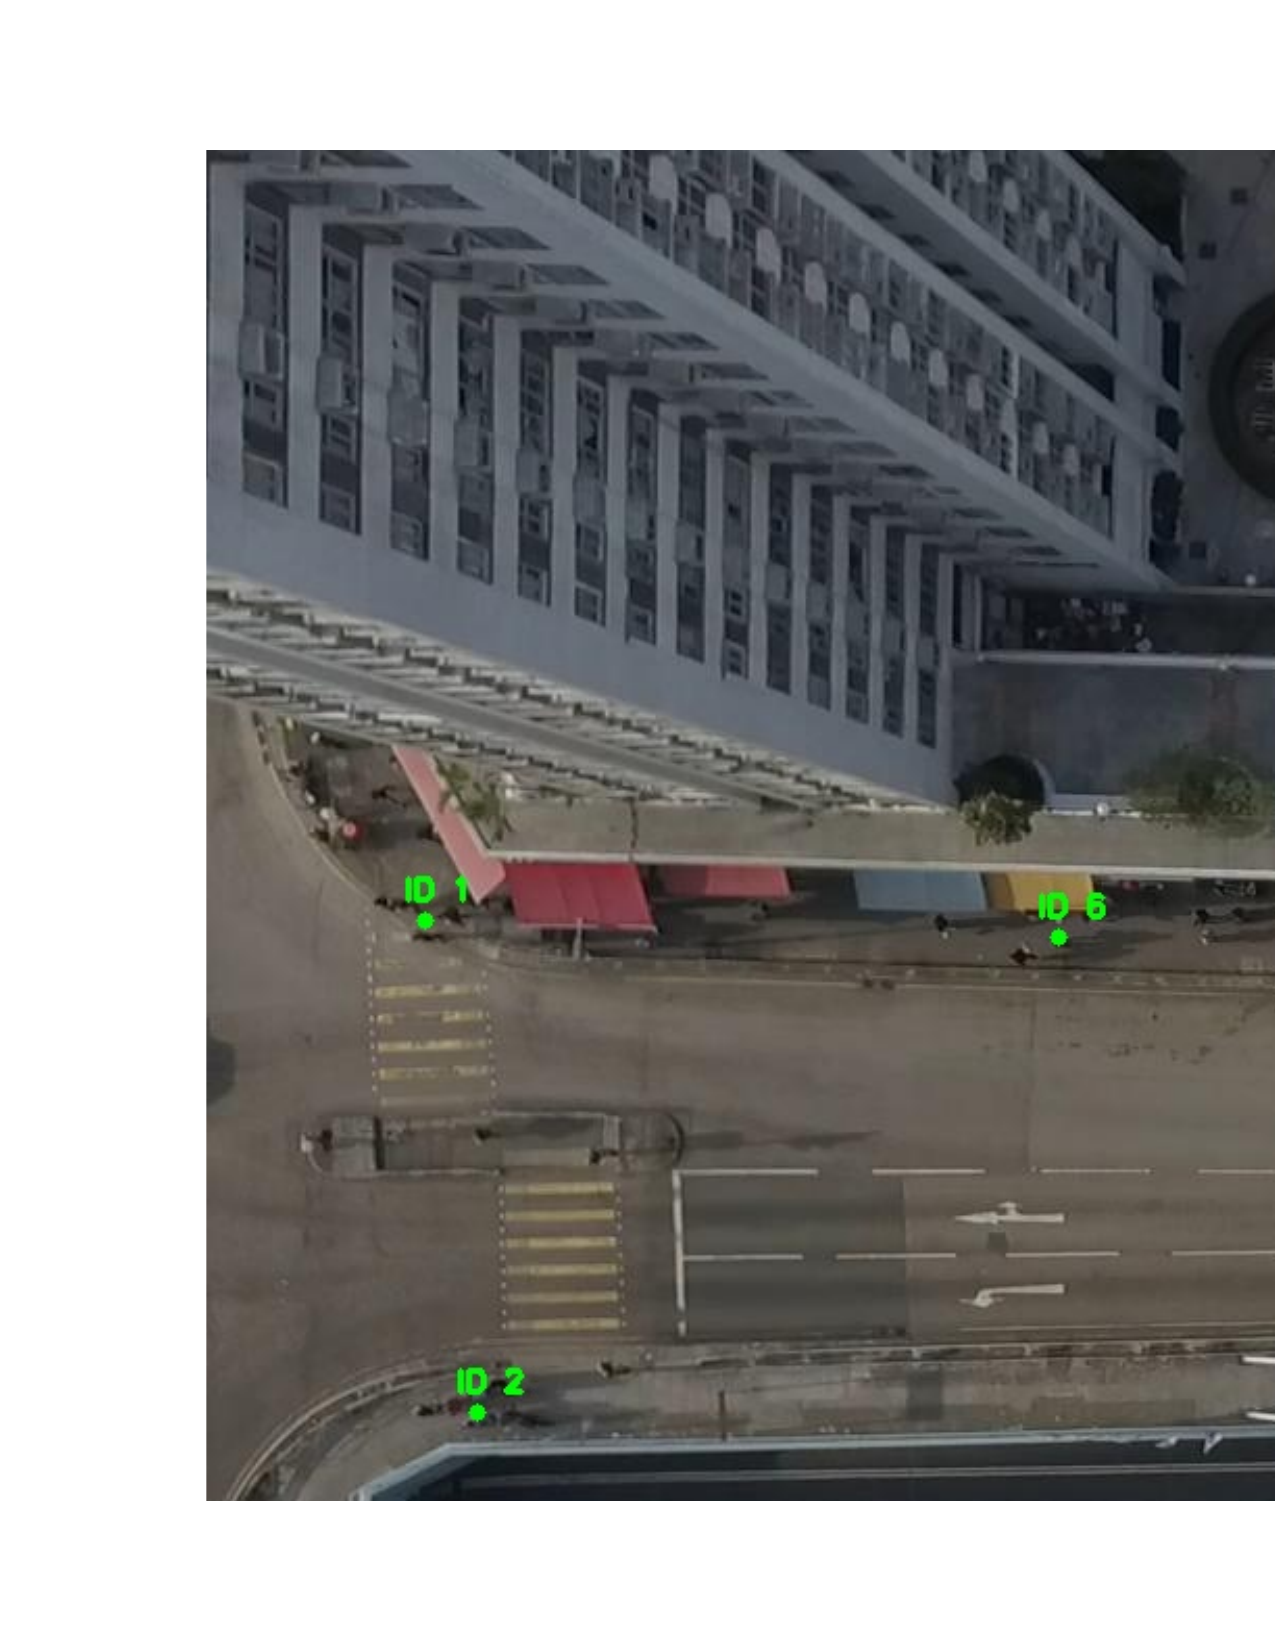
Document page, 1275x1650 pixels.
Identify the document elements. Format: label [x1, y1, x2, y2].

picture [206, 150, 1275, 1501]
